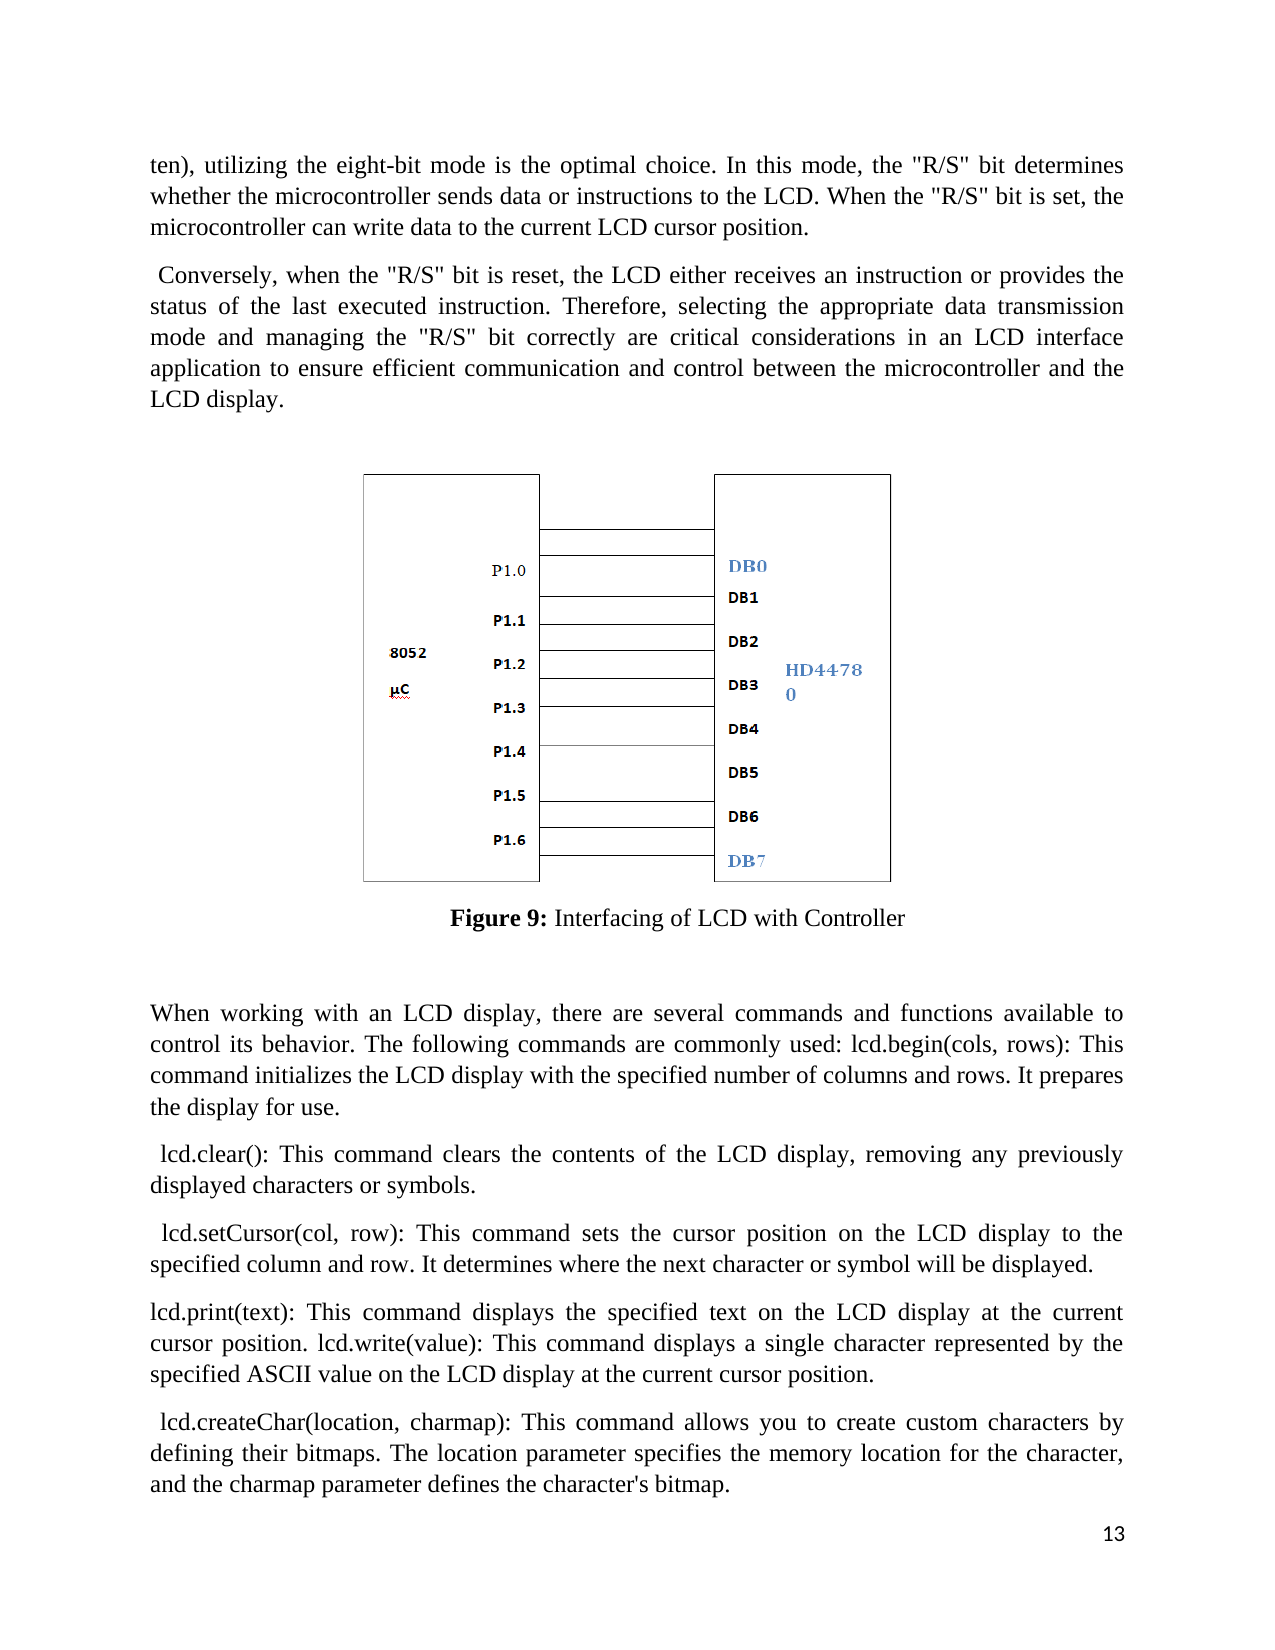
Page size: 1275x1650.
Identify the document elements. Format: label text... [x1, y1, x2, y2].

text lcd.createChar(location, charmap): This command allows you to create custom characters by defining their bitmaps. The location parameter specifies the memory location for the character, and the charmap parameter defines the character's bitmap. [150, 1407, 1125, 1497]
text lcd.setCursor(col, row): This command sets the cursor position on the LCD display to the specified column and row. It determines where the next character or symbol will be displayed. [150, 1218, 1125, 1278]
text When working with an LCD display, there are several commands and functions available to control its behavior. The following commands are commonly used: lcd.begin(cols, rows): This command initializes the LCD display with the specified number of columns and rows. It prepares the display for use. [150, 998, 1125, 1120]
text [150, 150, 1125, 241]
text lcd.print(text): This command displays the specified text on the LCD display at the current cursor position. lcd.write(value): This command displays a single character represented by the specified ASCII value on the LCD display at the current cursor position. [150, 1297, 1125, 1388]
picture [363, 474, 892, 882]
text lcd.clear(): This command clears the contents of the LCD display, removing any previously displayed characters or symbols. [150, 1139, 1125, 1199]
text Conversely, when the "R/S" bit is reset, the LCD either receives an instruction or provides the status of the last executed instruction. Therefore, selecting the appropriate data transmission mode and managing the "R/S" bit correctly are critical considerations in an LCD interface application to ensure efficient communication and control between the microcontroller and the LCD display. [150, 260, 1125, 413]
